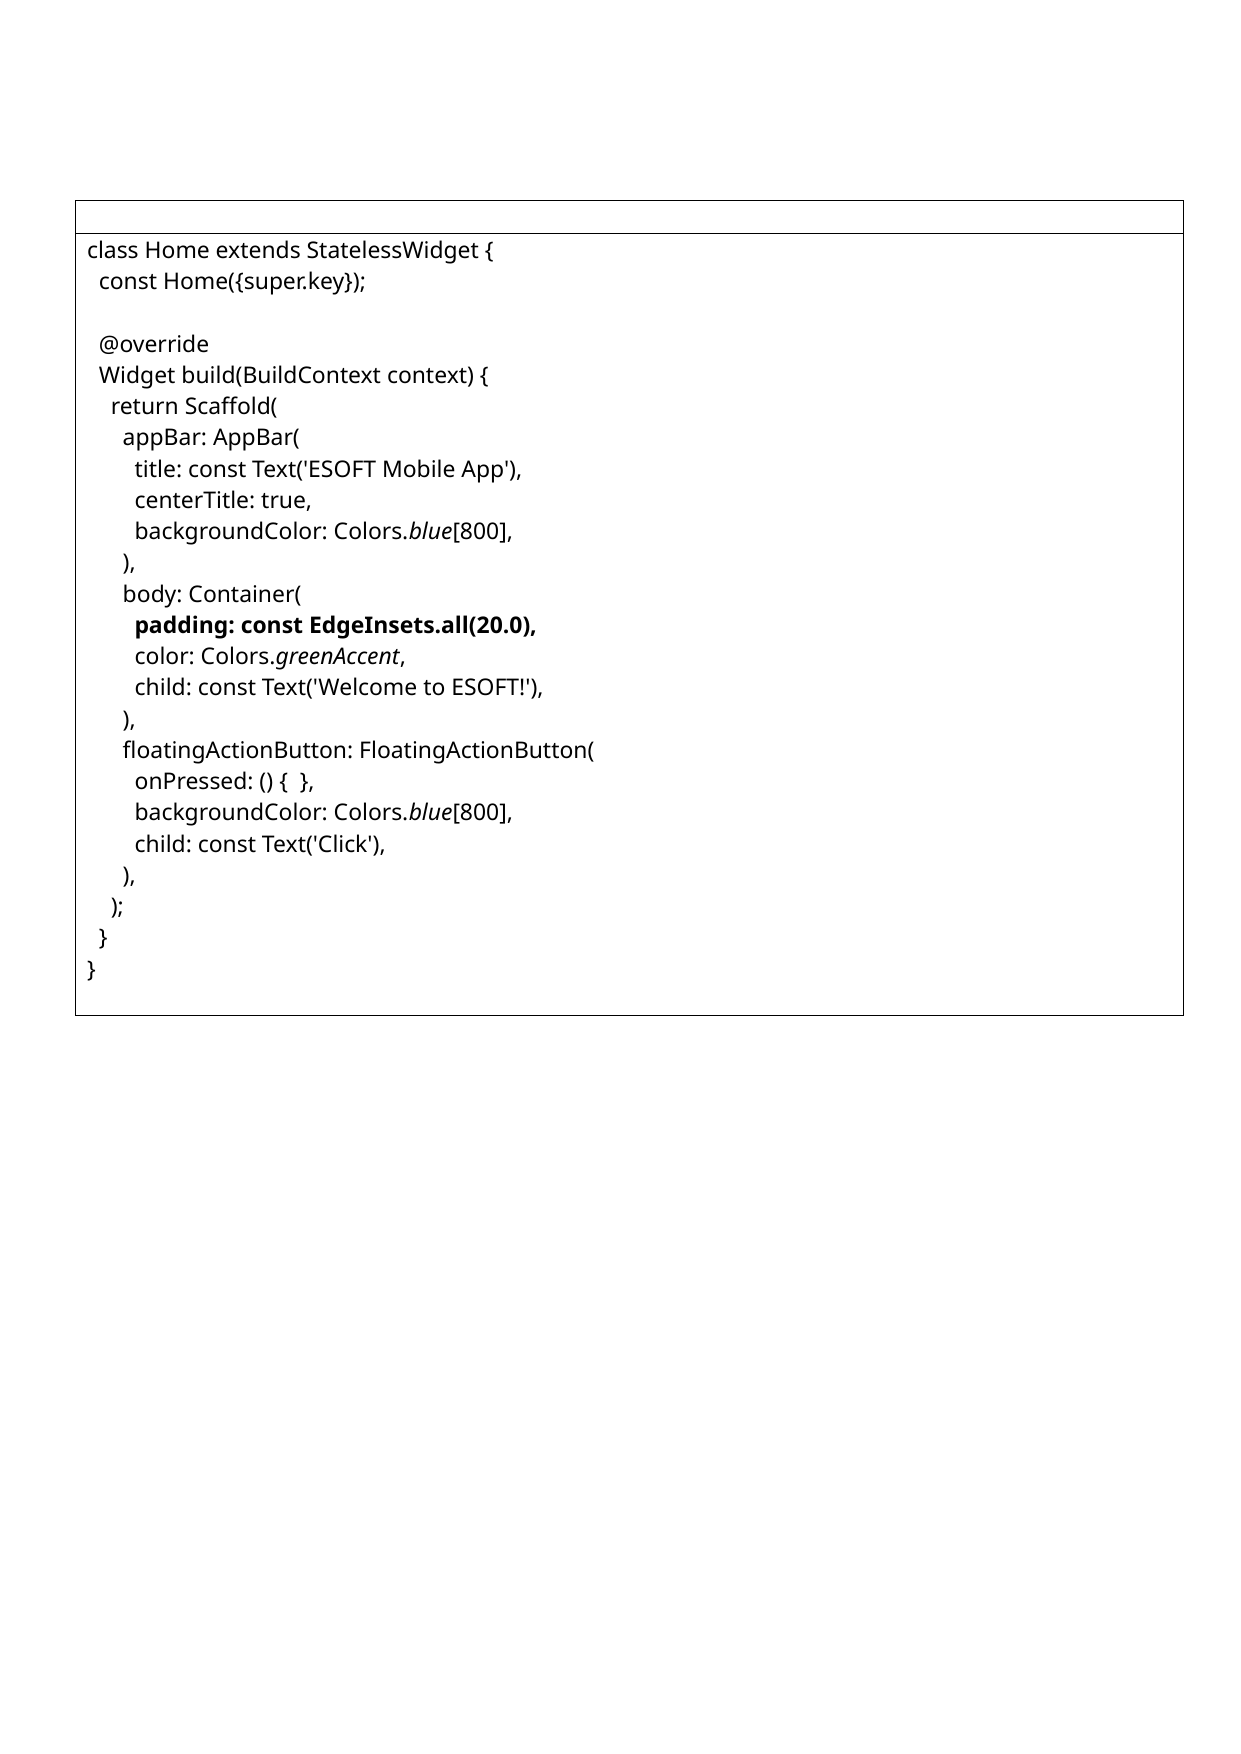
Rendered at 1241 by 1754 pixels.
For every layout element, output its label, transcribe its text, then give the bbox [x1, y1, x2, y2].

table_header [76, 201, 1183, 233]
table_cell class Home extends StatelessWidget { const Home({super.key}); @override Widget build(BuildContext context) { return Scaffold( appBar: AppBar( title: const Text('ESOFT Mobile App'), centerTitle: true, backgroundColor: Colors.blue[800], ), body: Container( padding: const EdgeInsets.all(20.0), color: Colors.greenAccent, child: const Text('Welcome to ESOFT!'), ), floatingActionButton: FloatingActionButton( onPressed: () { }, backgroundColor: Colors.blue[800], child: const Text('Click'), ), ); } } [76, 234, 1183, 1015]
